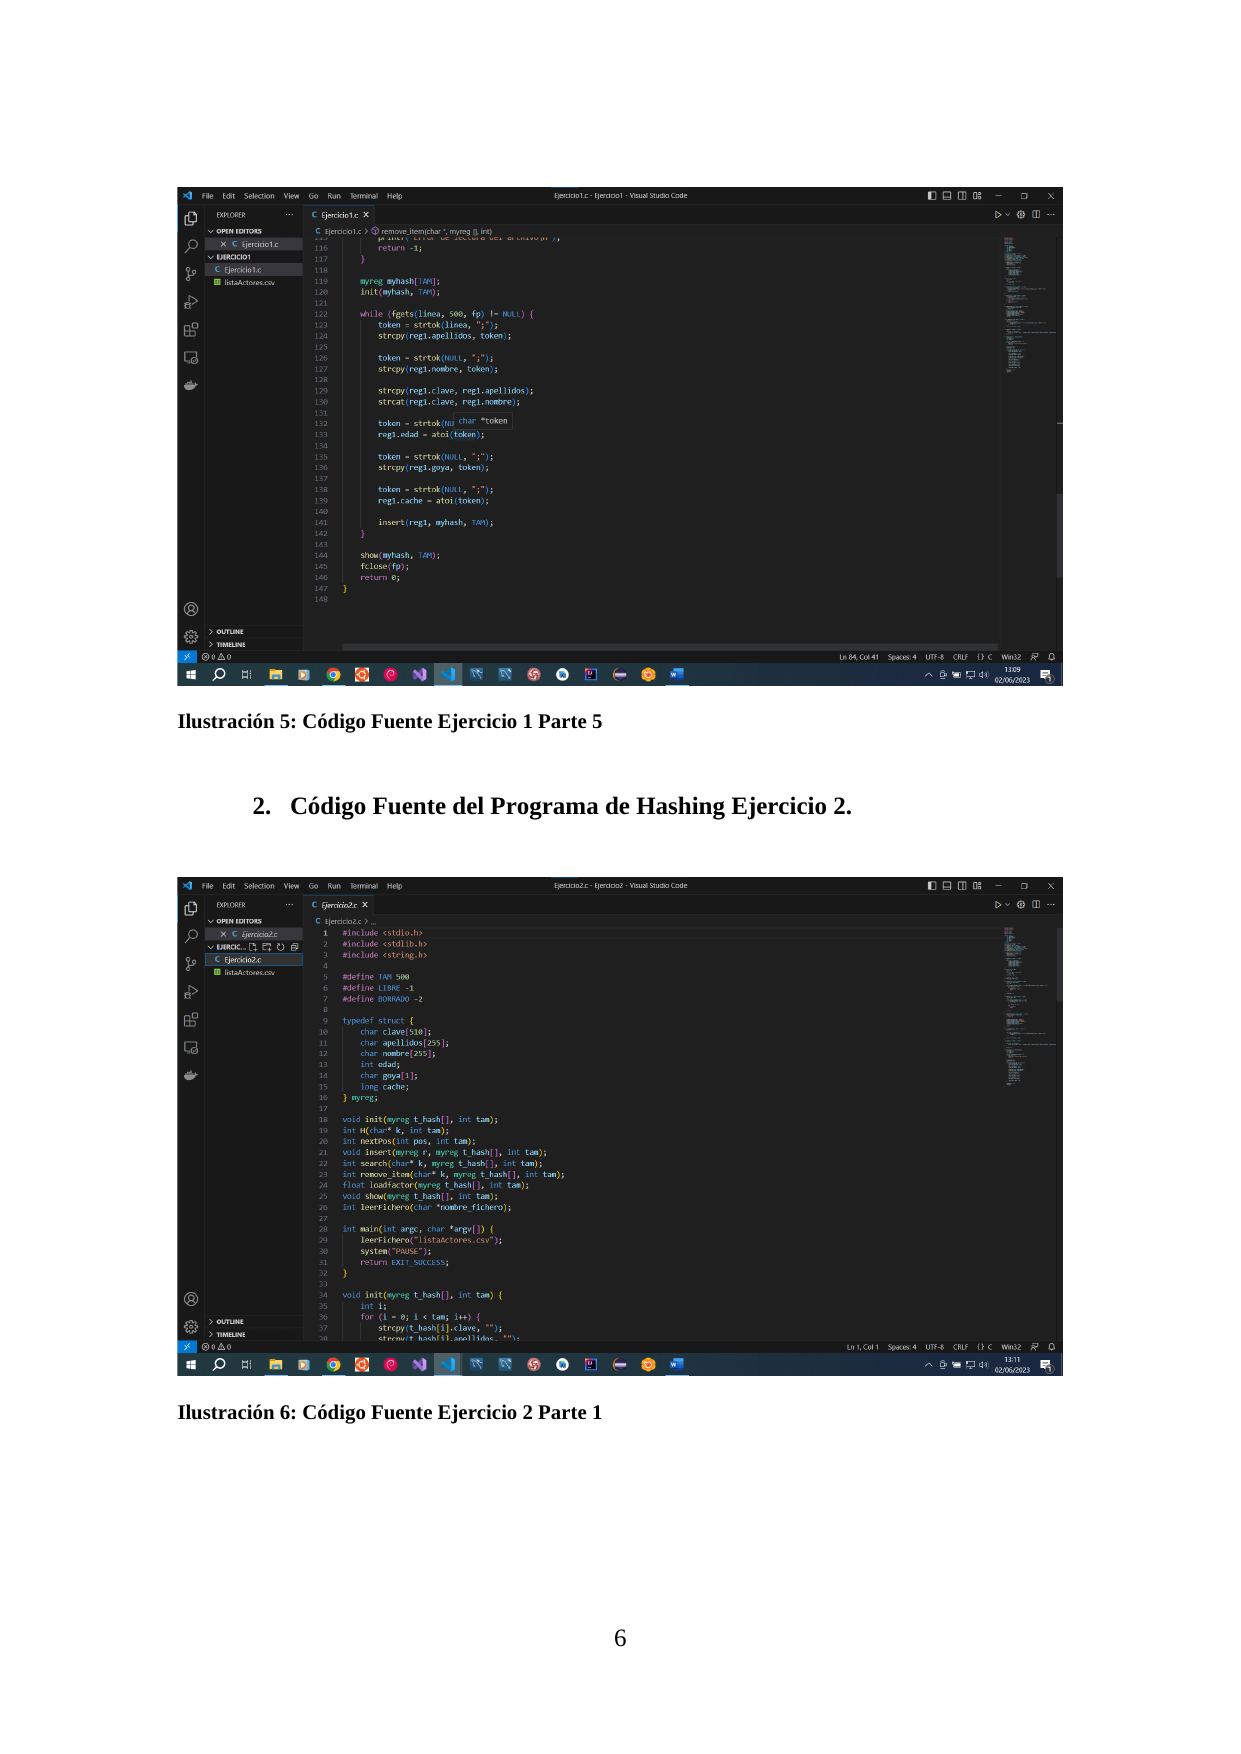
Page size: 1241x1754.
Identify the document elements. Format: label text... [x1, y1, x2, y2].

picture [177, 187, 1063, 686]
list Código Fuente del Programa de Hashing Ejercicio 2. [252, 791, 1063, 820]
picture [177, 877, 1063, 1376]
